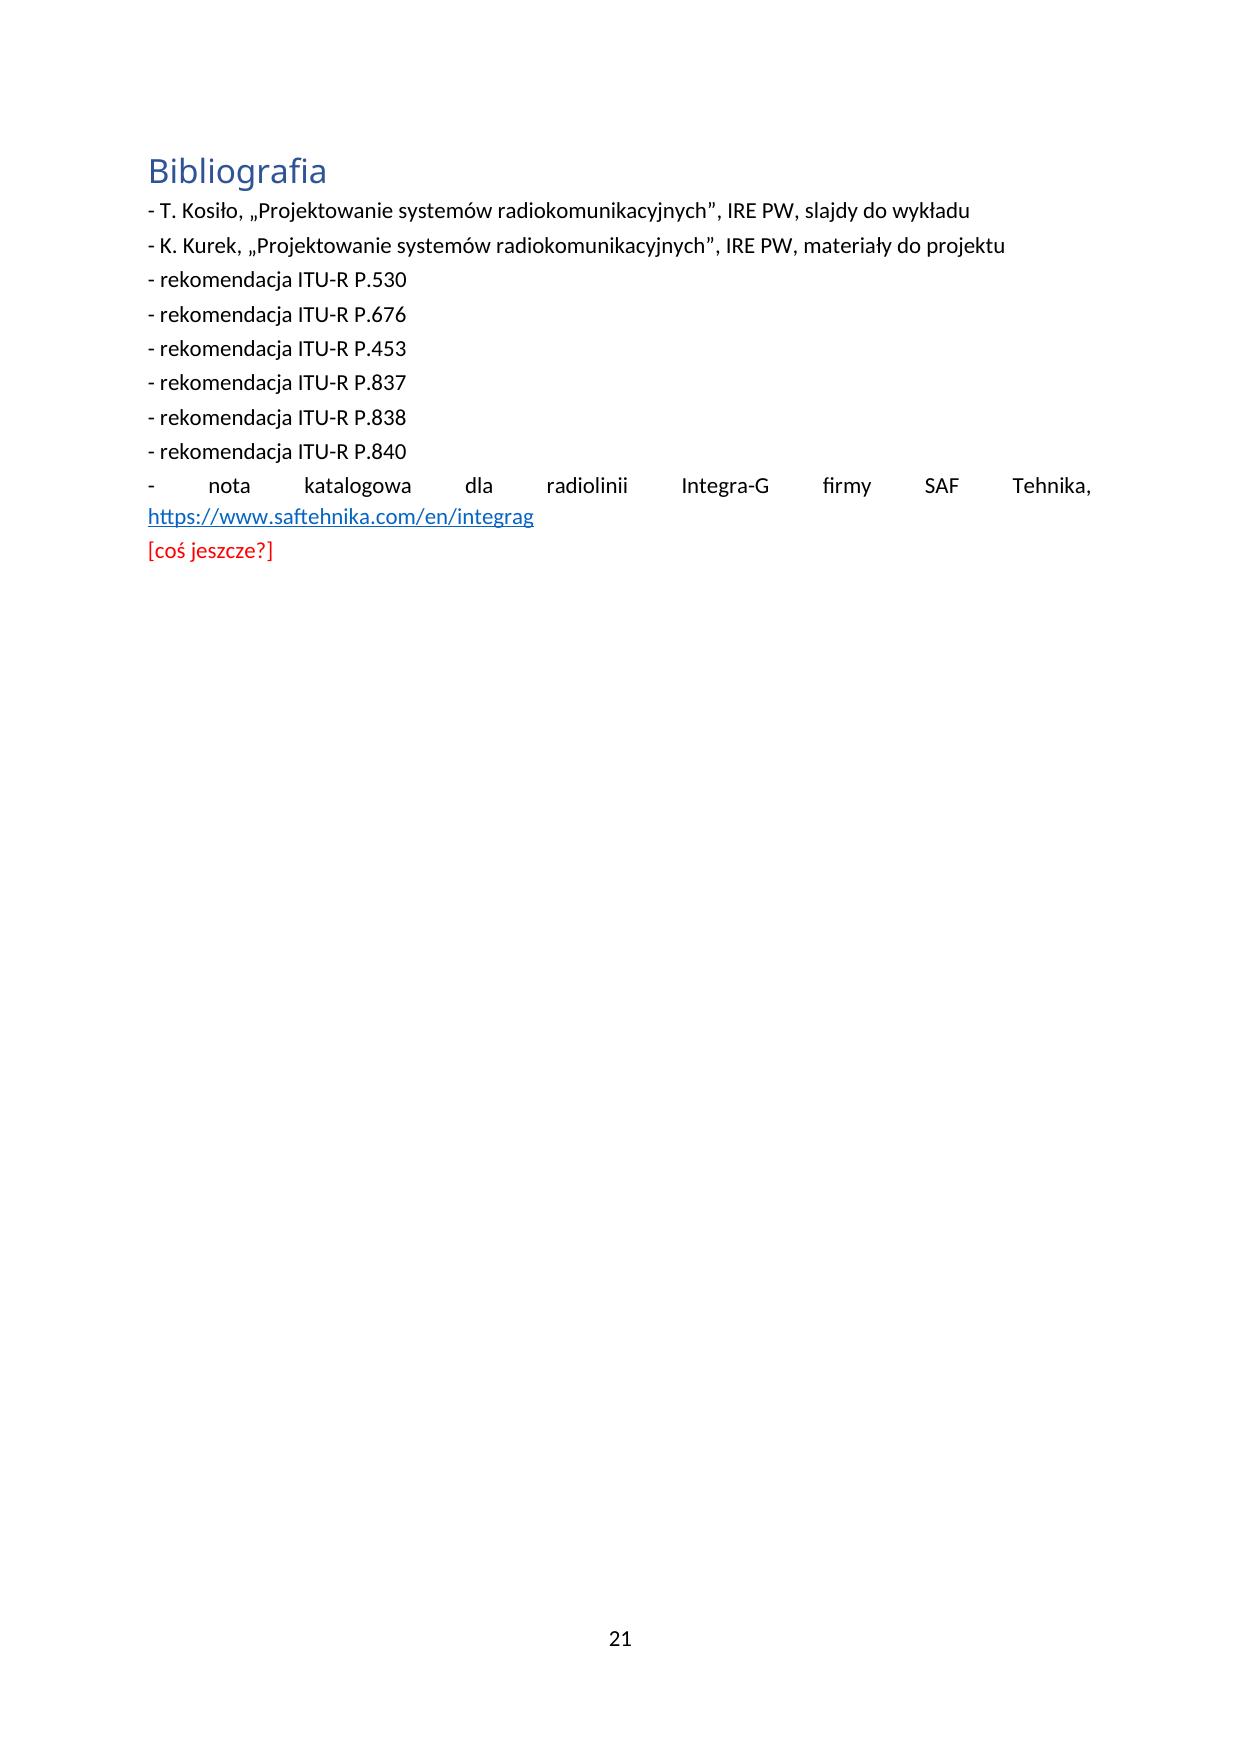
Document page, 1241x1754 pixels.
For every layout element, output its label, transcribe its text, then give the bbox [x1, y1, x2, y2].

text - rekomendacja ITU-R P.530 [148, 265, 1093, 293]
text - K. Kurek, „Projektowanie systemów radiokomunikacyjnych”, IRE PW, materiały do projektu [148, 231, 1093, 259]
text - rekomendacja ITU-R P.840 [148, 437, 1093, 465]
text - rekomendacja ITU-R P.453 [148, 334, 1093, 362]
text - nota katalogowa dla radiolinii Integra-G firmy SAF Tehnika, https://www.saftehnika.com/en/integrag [148, 472, 1093, 530]
subtitle Bibliografia [148, 148, 1093, 193]
text - rekomendacja ITU-R P.837 [148, 368, 1093, 396]
text - rekomendacja ITU-R P.676 [148, 300, 1093, 328]
text - T. Kosiło, „Projektowanie systemów radiokomunikacyjnych”, IRE PW, slajdy do wykładu [148, 197, 1093, 224]
text [coś jeszcze?] [148, 536, 1093, 564]
text - rekomendacja ITU-R P.838 [148, 403, 1093, 431]
